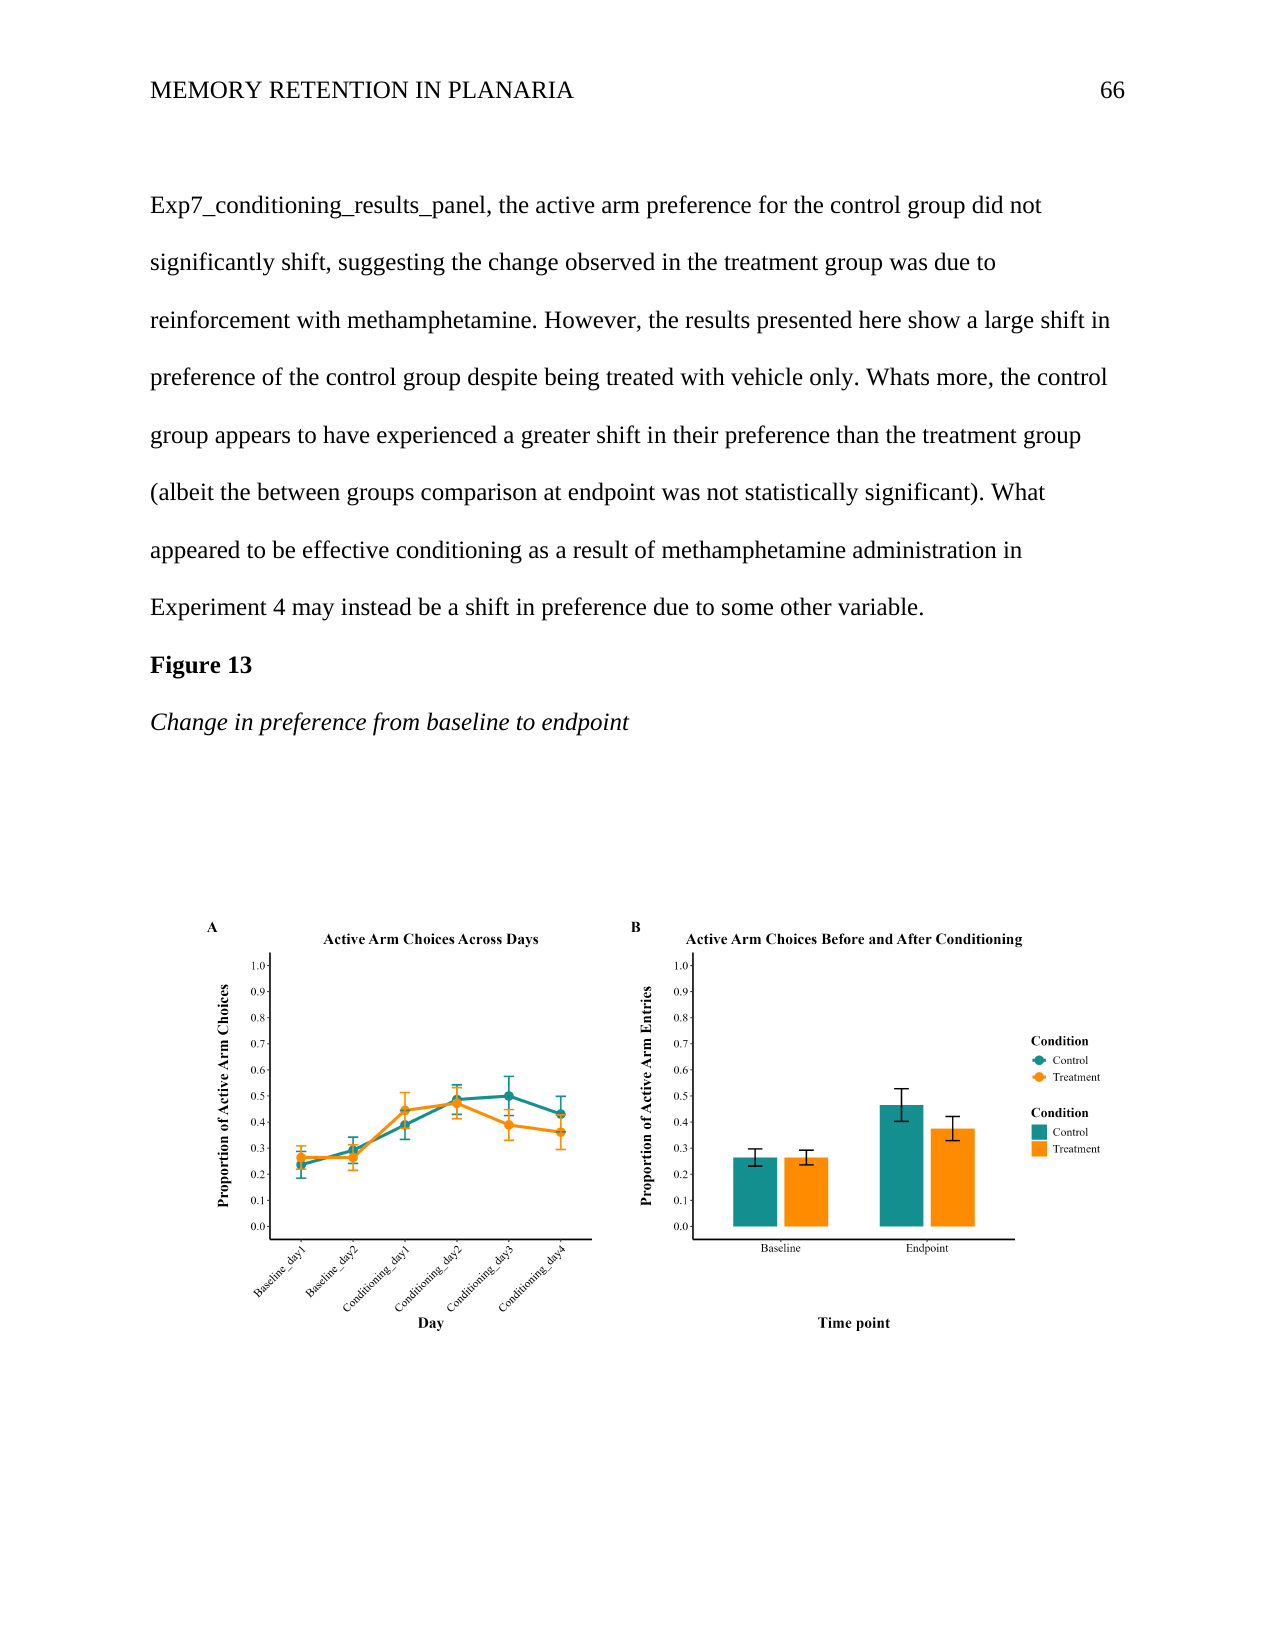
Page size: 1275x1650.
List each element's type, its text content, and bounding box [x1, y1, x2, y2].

picture [168, 777, 1144, 1474]
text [150, 190, 1125, 621]
title Figure 13 [150, 650, 1125, 679]
text Change in preference from baseline to endpoint [150, 707, 1125, 736]
